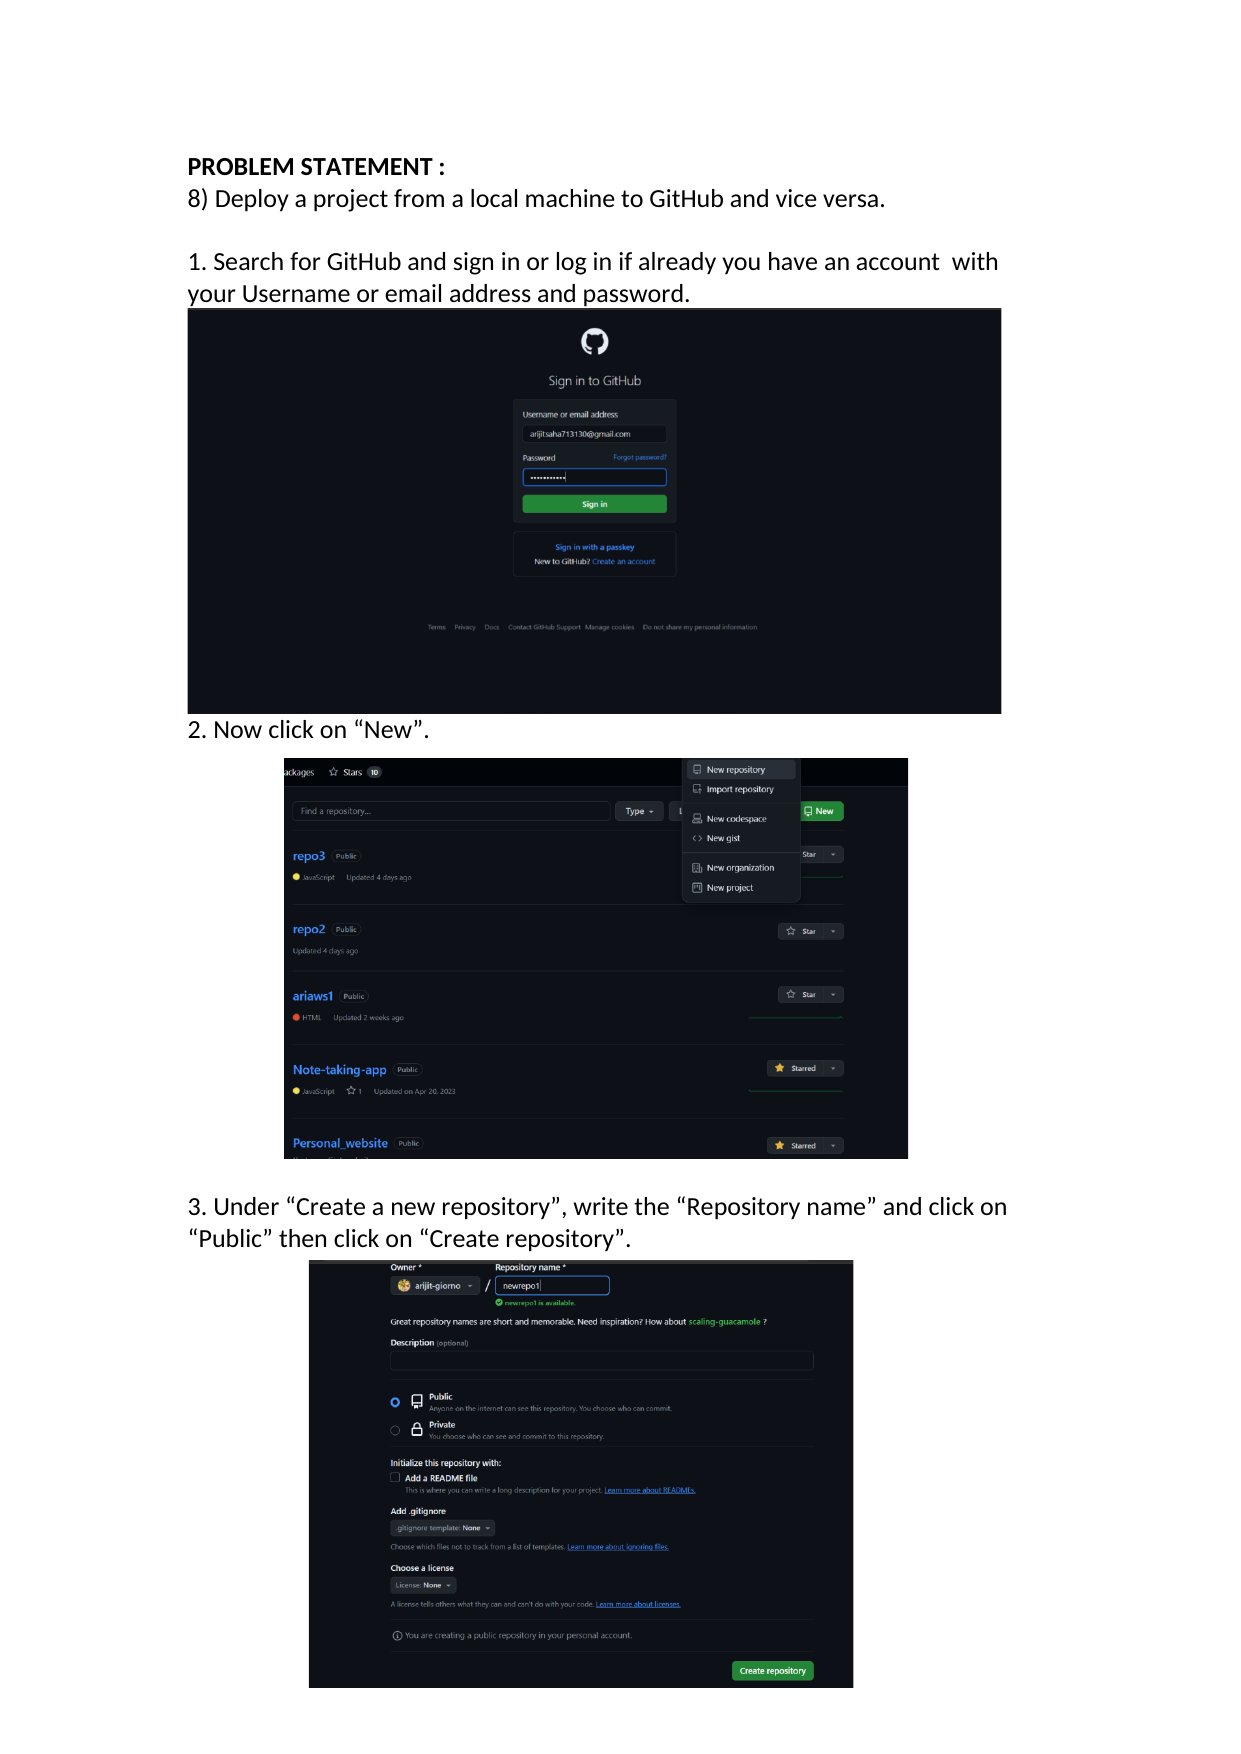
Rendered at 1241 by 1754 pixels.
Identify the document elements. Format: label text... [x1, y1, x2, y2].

list Deploy a project from a local machine to GitHub and vice versa. [187, 182, 1053, 213]
text PROBLEM STATEMENT : [187, 150, 1053, 182]
text “Public” then click on “Create repository”. [187, 1222, 1053, 1253]
list 3. Under “Create a new repository”, write the “Repository name” and click on [187, 1190, 1053, 1222]
picture [308, 1260, 854, 1688]
picture [187, 308, 1002, 714]
list Now click on “New”. [187, 713, 1053, 745]
text 1. Search for GitHub and sign in or log in if already you have an account with your Username or email address and password. [187, 245, 1053, 309]
picture [284, 758, 909, 1159]
